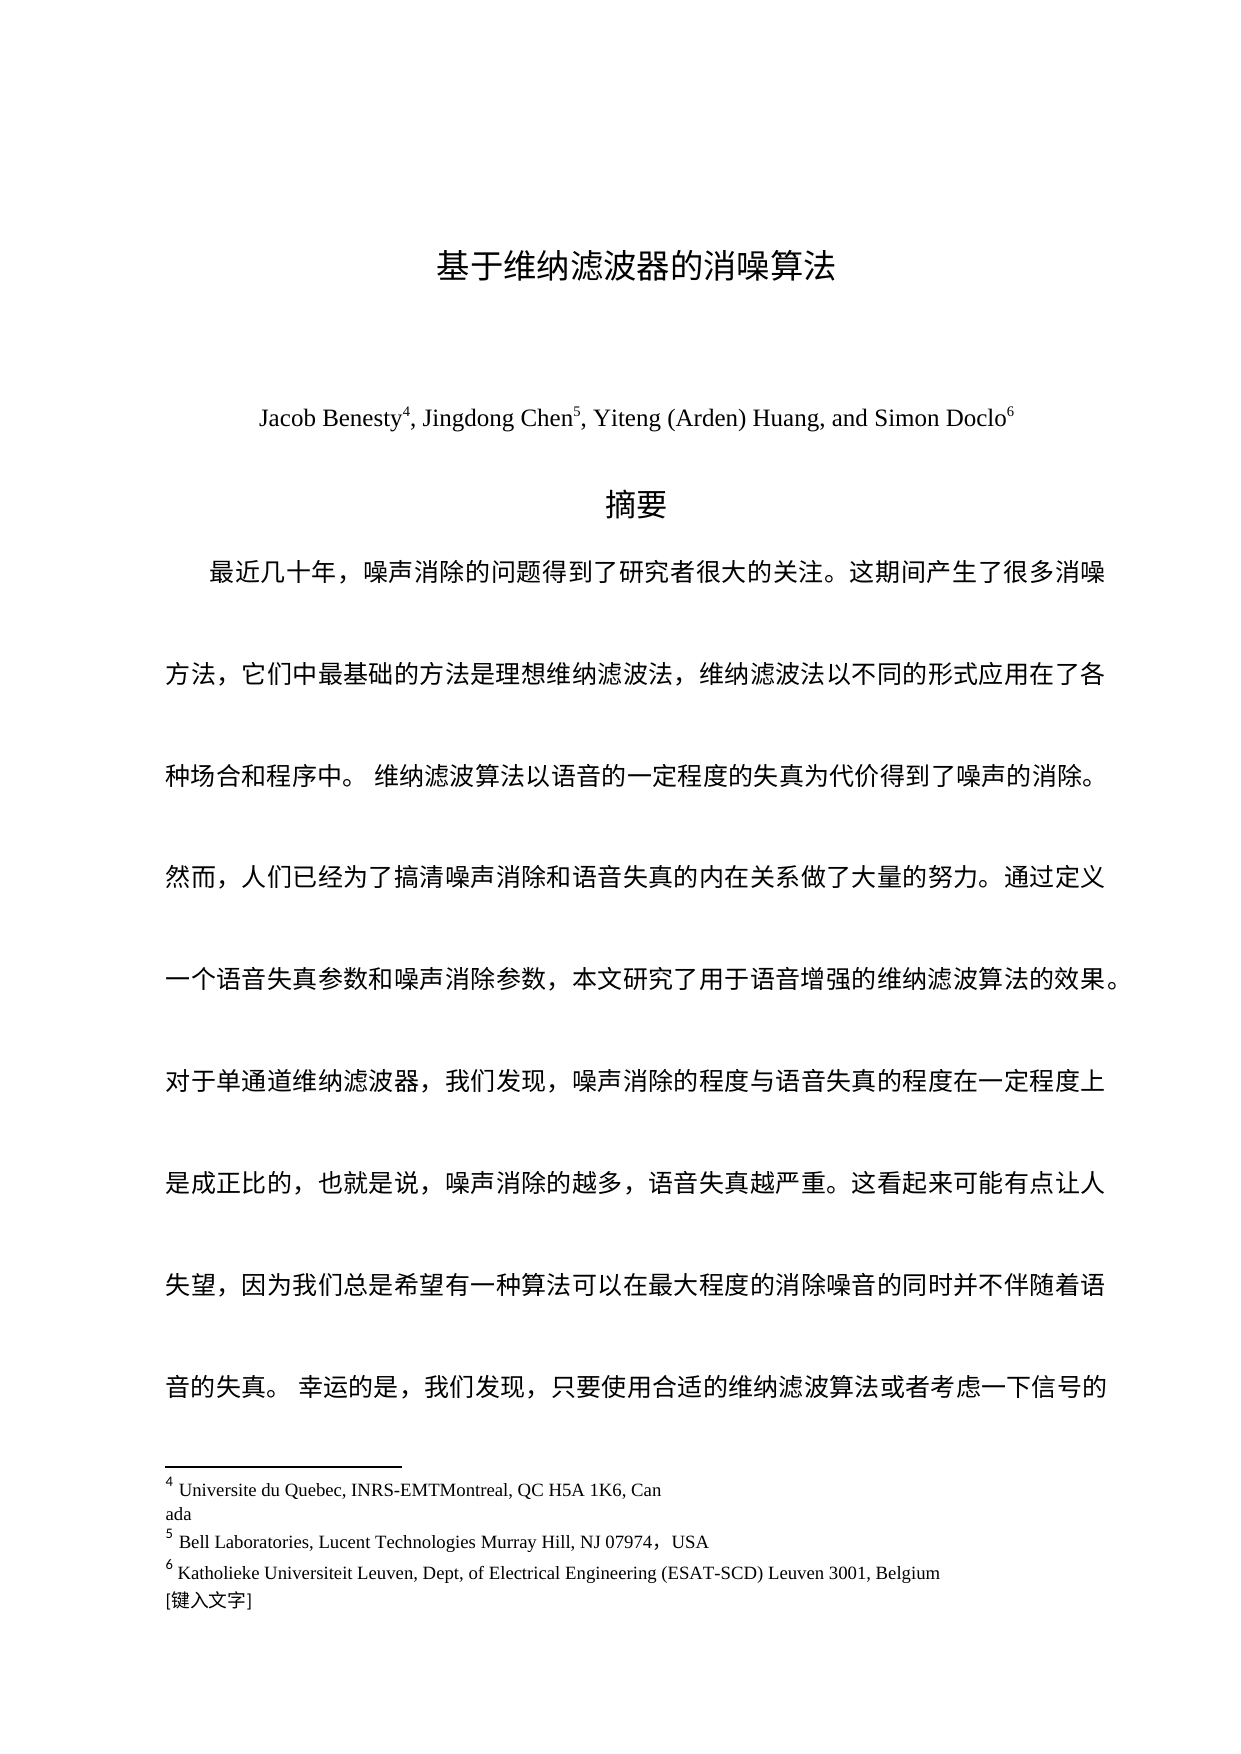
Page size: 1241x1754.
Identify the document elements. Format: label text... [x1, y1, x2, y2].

text 摘要 [165, 468, 1107, 536]
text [165, 536, 1107, 1419]
subtitle 基于维纳滤波器的消噪算法 [165, 230, 1107, 298]
text Jacob Benesty, Jingdong Chen, Yiteng (Arden) Huang, and Simon Doclo [165, 401, 1107, 434]
